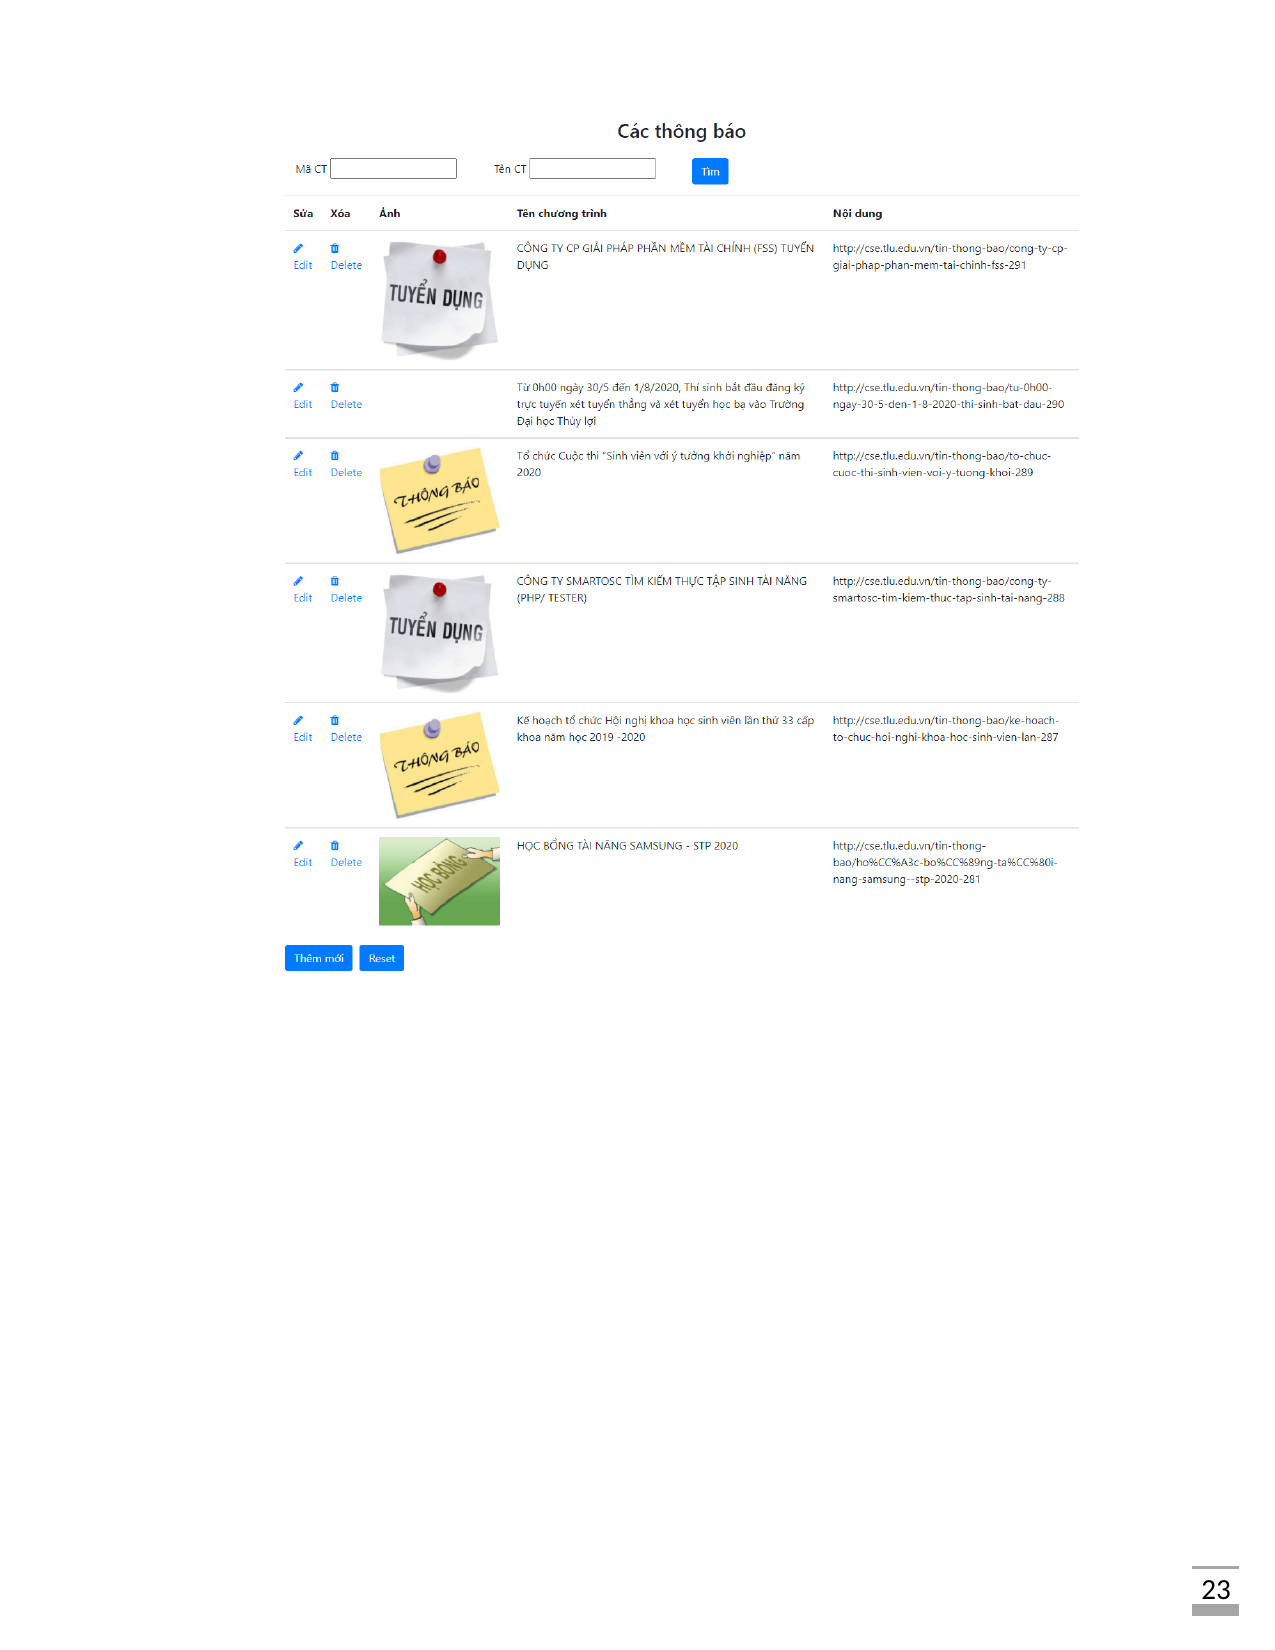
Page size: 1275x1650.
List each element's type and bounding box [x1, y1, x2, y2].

picture [206, 118, 1157, 971]
